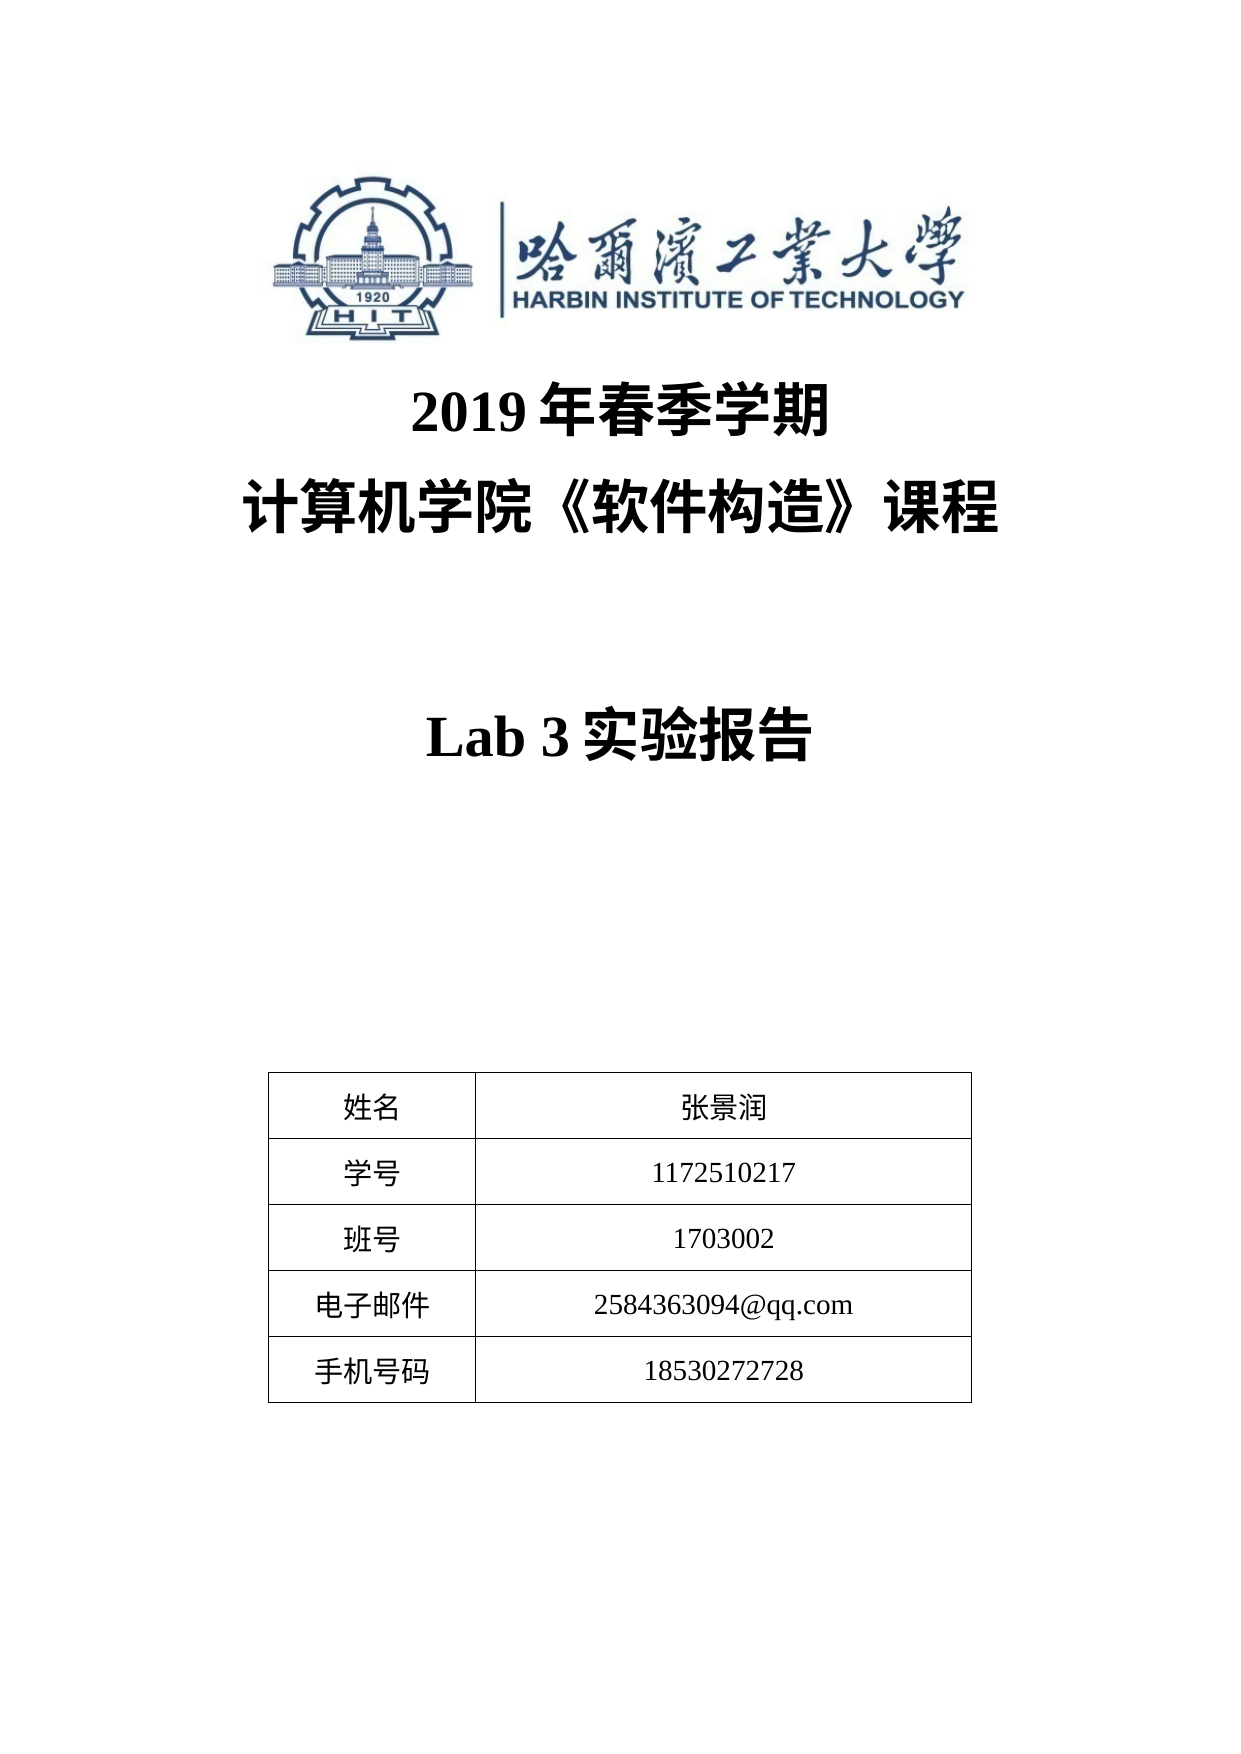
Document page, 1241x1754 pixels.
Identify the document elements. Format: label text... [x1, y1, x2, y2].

table_cell 班号 [269, 1205, 475, 1270]
picture [259, 162, 981, 356]
table_cell 1172510217 [476, 1139, 971, 1204]
text 2019年春季学期 计算机学院《软件构造》课程 [187, 357, 1053, 552]
table_cell 1703002 [476, 1205, 971, 1270]
text Lab 3实验报告 [187, 682, 1053, 812]
table_cell 电子邮件 [269, 1271, 475, 1336]
table_cell 学号 [269, 1139, 475, 1204]
table_cell 18530272728 [476, 1337, 971, 1402]
table_cell 2584363094@qq.com [476, 1271, 971, 1336]
table_cell 手机号码 [269, 1337, 475, 1402]
table_header 张景润 [476, 1073, 971, 1138]
table_header 姓名 [269, 1073, 475, 1138]
